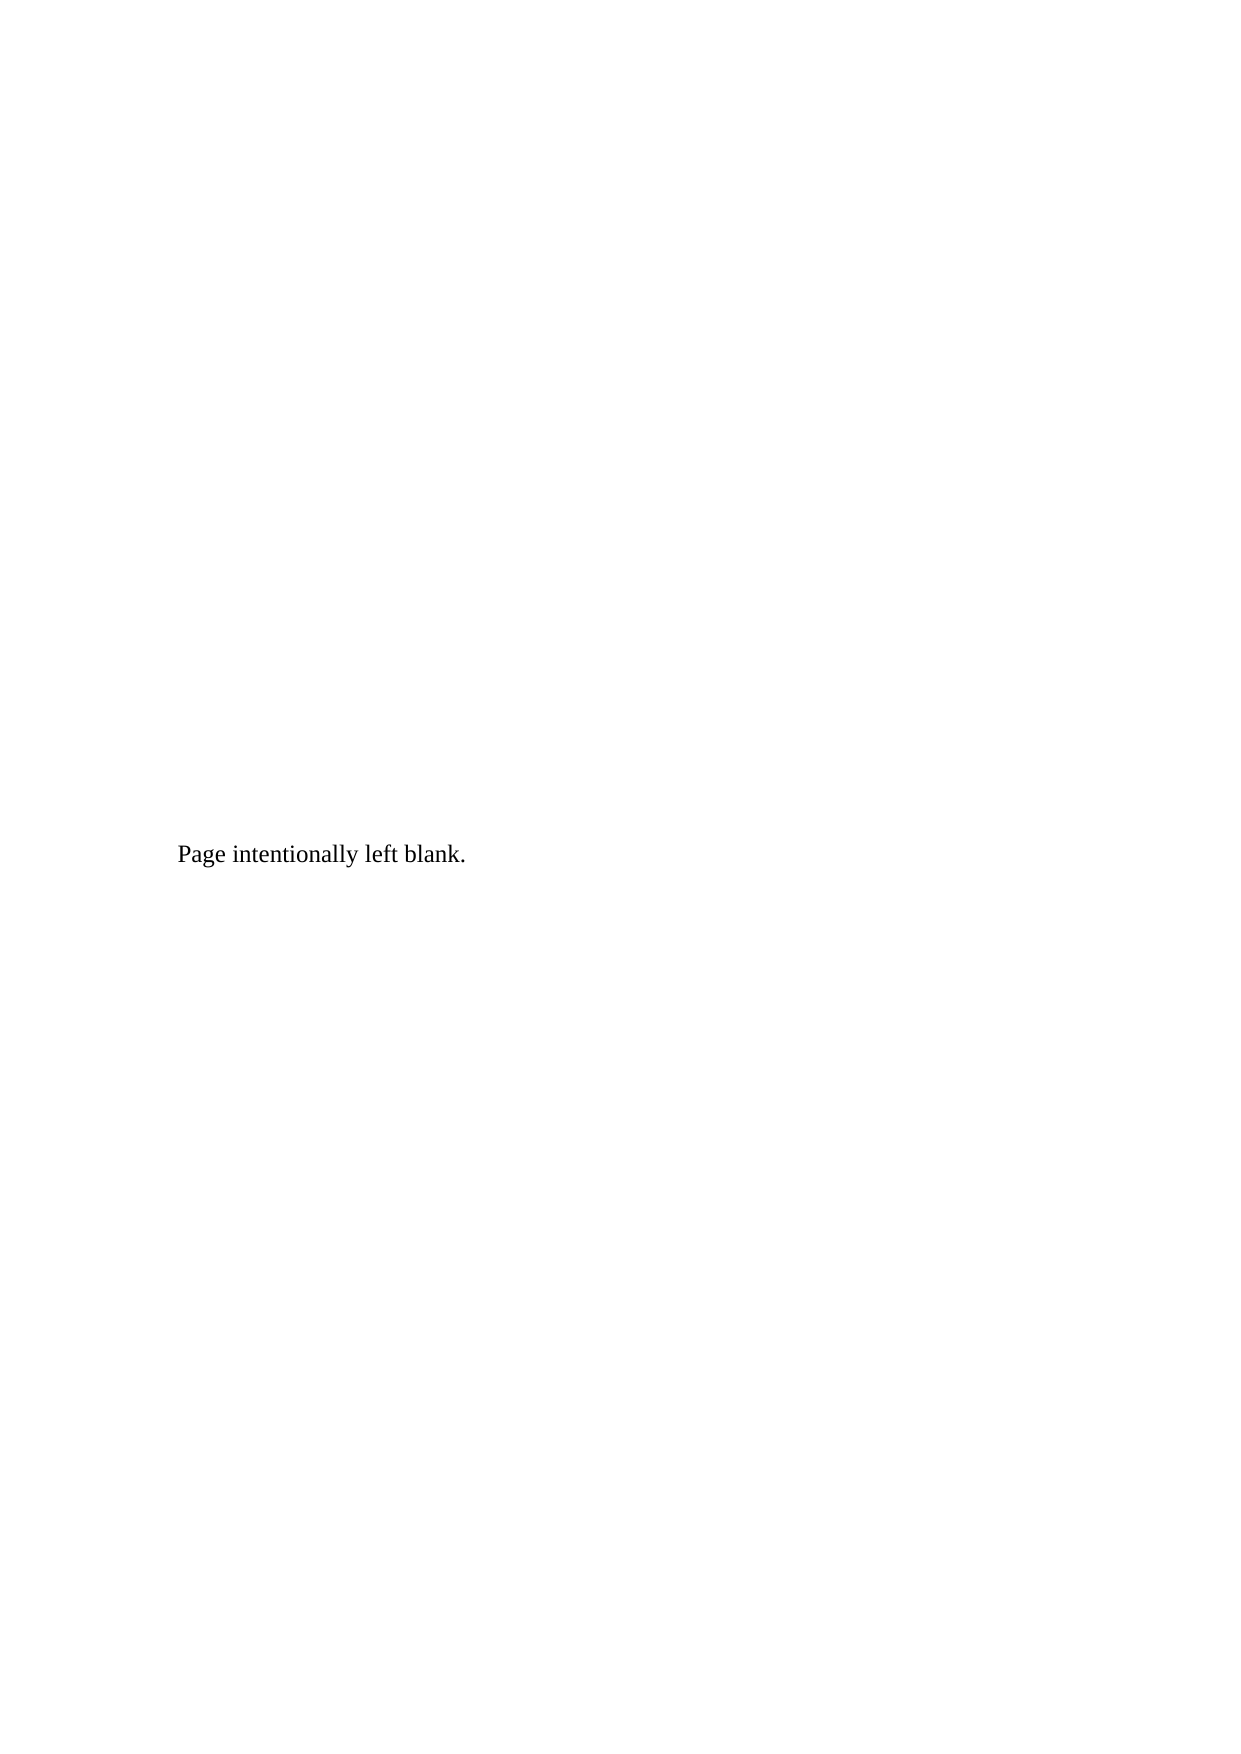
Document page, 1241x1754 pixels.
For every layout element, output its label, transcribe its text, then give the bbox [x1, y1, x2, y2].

text Page intentionally left blank. [177, 839, 1063, 868]
